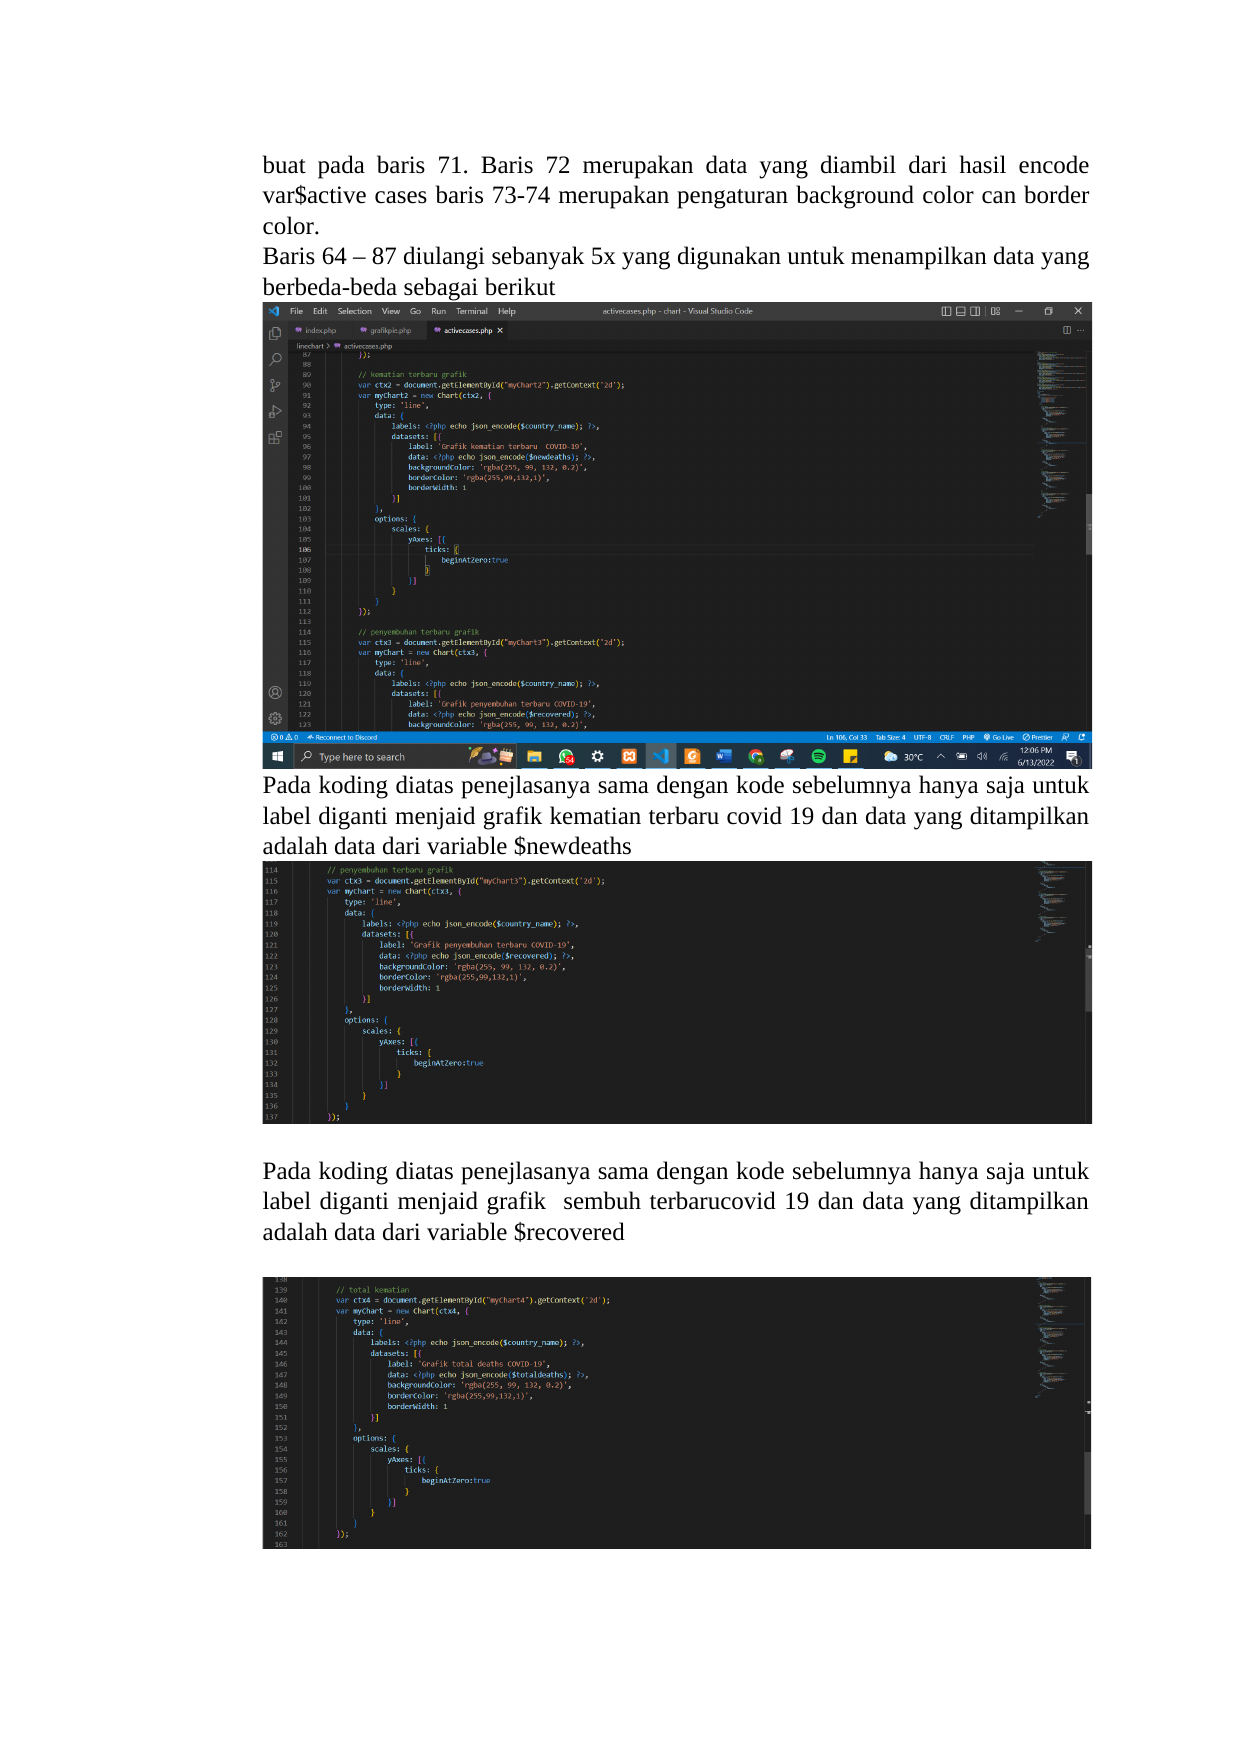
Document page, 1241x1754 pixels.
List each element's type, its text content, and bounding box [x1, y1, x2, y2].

picture [262, 861, 1093, 1124]
list Pada koding diatas penejlasanya sama dengan kode sebelumnya hanya saja untuk label diganti menjaid grafik sembuh terbarucovid 19 dan data yang ditampilkan adalah data dari variable $recovered [262, 1156, 1090, 1246]
picture [262, 302, 1093, 769]
list Pada koding diatas penejlasanya sama dengan kode sebelumnya hanya saja untuk label diganti menjaid grafik kematian terbaru covid 19 dan data yang ditampilkan adalah data dari variable $newdeaths [262, 770, 1090, 860]
picture [262, 1277, 1092, 1549]
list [262, 150, 1090, 239]
list Baris 64 – 87 diulangi sebanyak 5x yang digunakan untuk menampilkan data yang berbeda-beda sebagai berikut [262, 241, 1090, 300]
